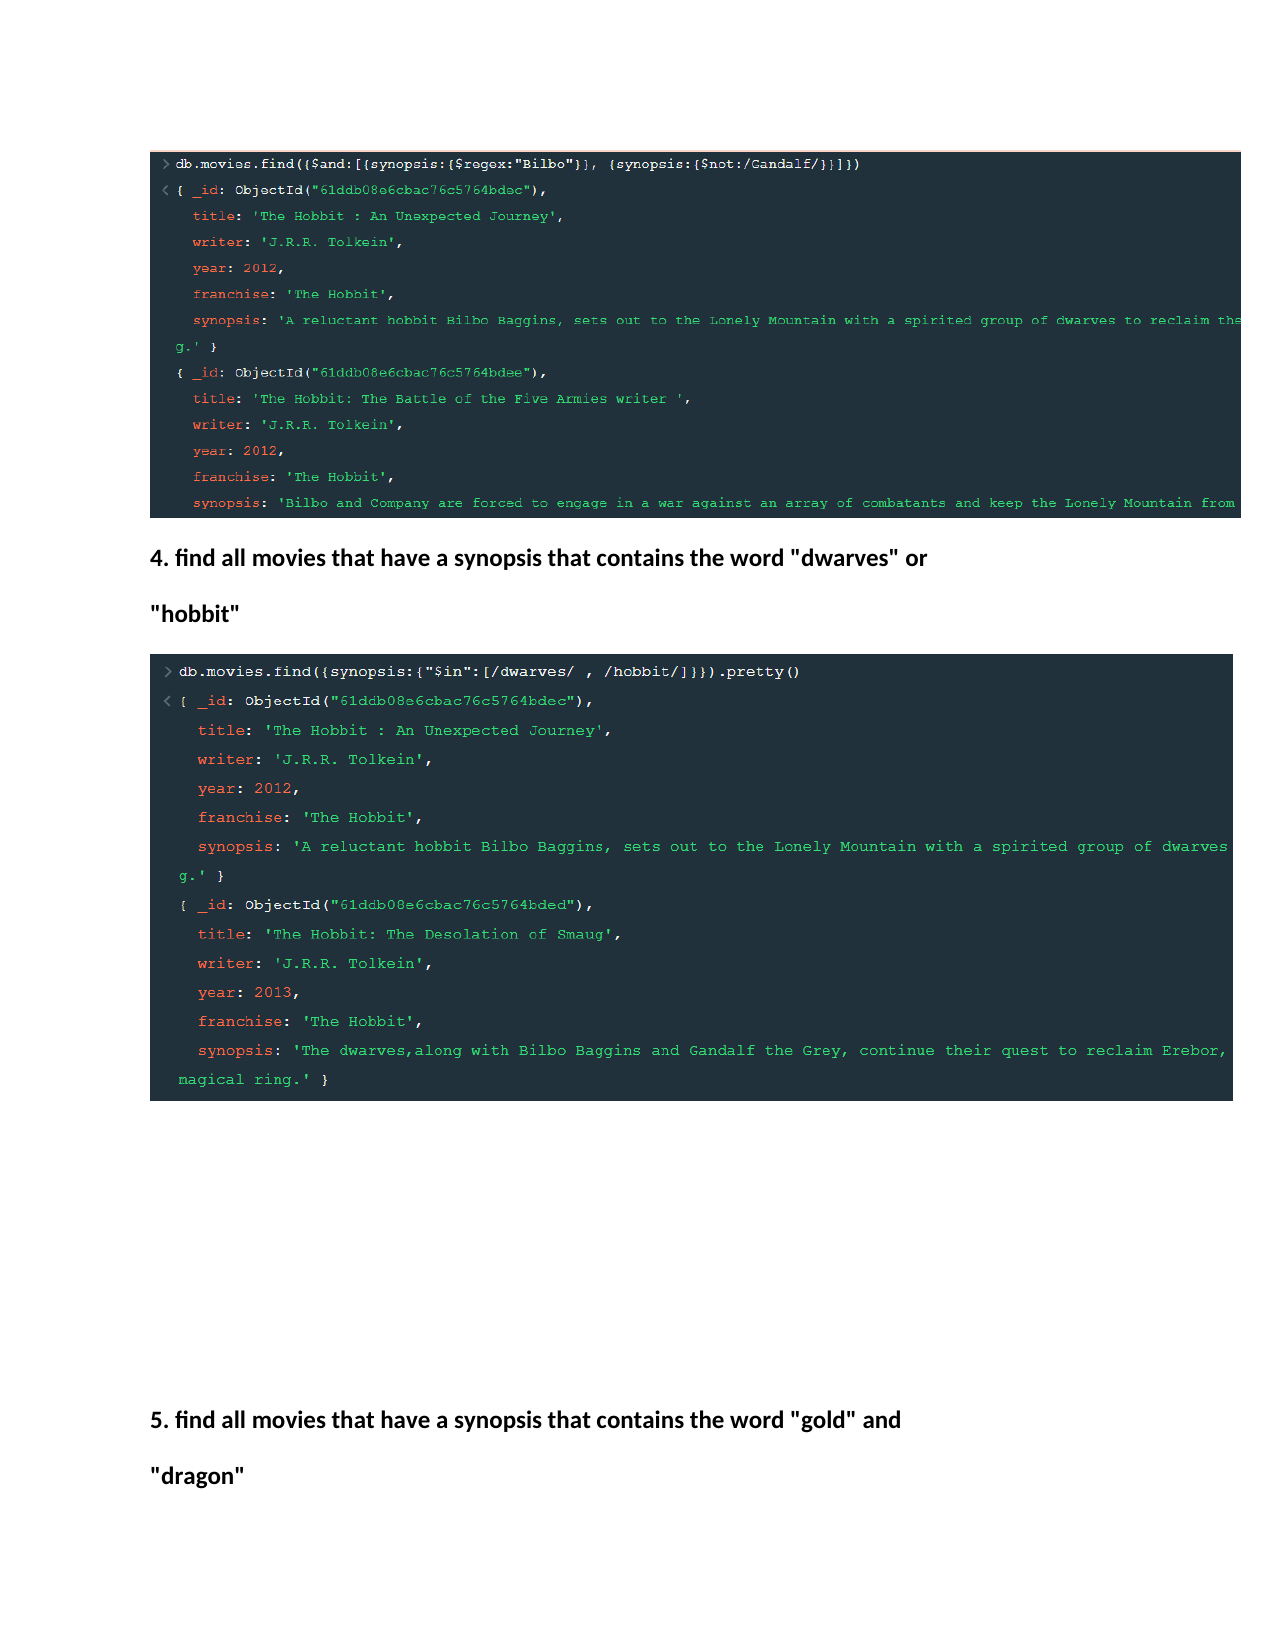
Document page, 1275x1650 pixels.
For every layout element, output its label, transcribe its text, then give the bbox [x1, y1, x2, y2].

text "dragon" [150, 1460, 1125, 1491]
text "hobbit" [150, 598, 1125, 629]
picture [150, 150, 1241, 518]
picture [150, 654, 1233, 1101]
text 5. find all movies that have a synopsis that contains the word "gold" and [150, 1404, 1125, 1435]
text 4. find all movies that have a synopsis that contains the word "dwarves" or [150, 542, 1125, 573]
